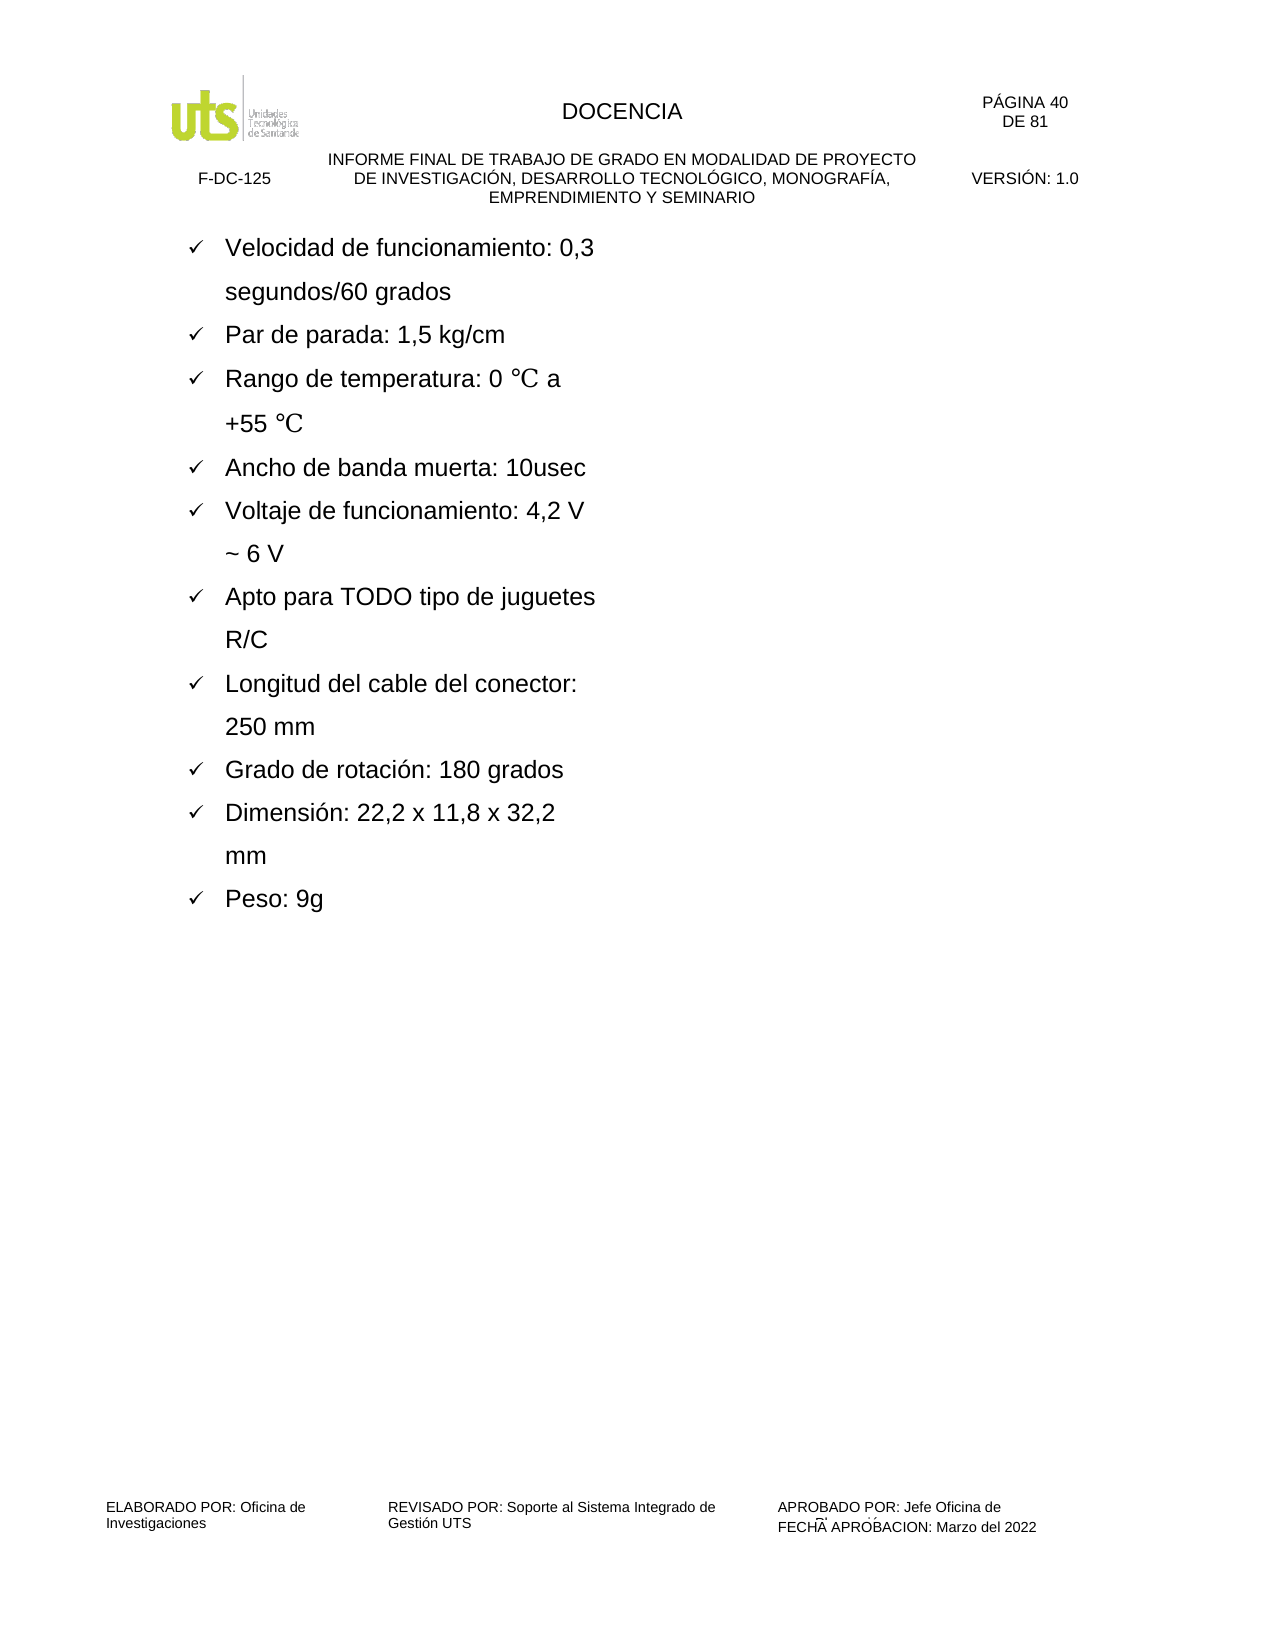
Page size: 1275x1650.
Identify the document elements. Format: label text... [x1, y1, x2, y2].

list Rango de temperatura: 0 ℃ a +55 ℃ [187, 363, 600, 438]
list Ancho de banda muerta: 10usec [187, 453, 600, 482]
list Longitud del cable del conector: 250 mm [187, 668, 600, 740]
list Dimensión: 22,2 x 11,8 x 32,2 mm [187, 798, 600, 870]
list Velocidad de funcionamiento: 0,3 segundos/60 grados [187, 233, 600, 305]
list Peso: 9g [187, 884, 600, 913]
list Grado de rotación: 180 grados [187, 755, 600, 783]
list Voltaje de funcionamiento: 4,2 V ~ 6 V [187, 496, 600, 568]
list Par de parada: 1,5 kg/cm [187, 319, 600, 348]
picture [170, 75, 299, 149]
list Apto para TODO tipo de juguetes R/C [187, 582, 600, 654]
